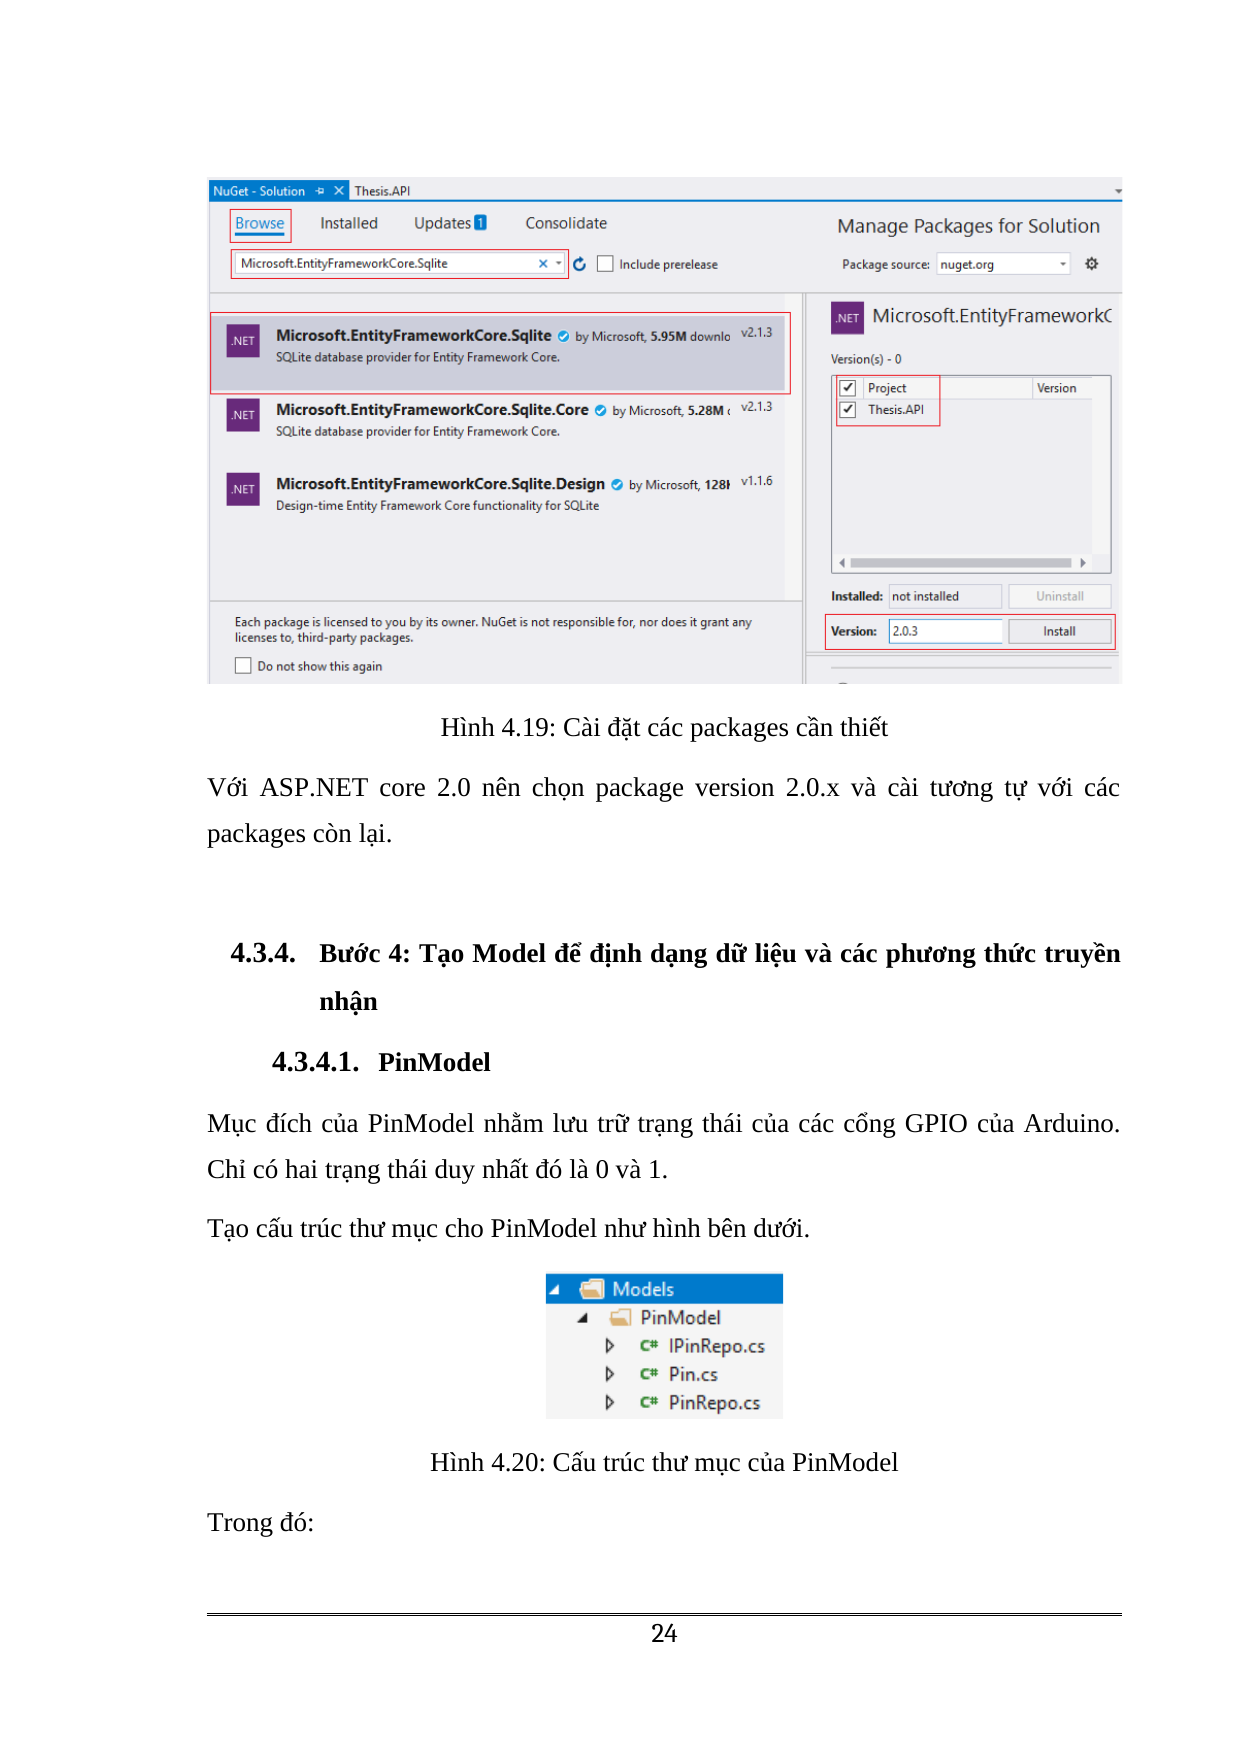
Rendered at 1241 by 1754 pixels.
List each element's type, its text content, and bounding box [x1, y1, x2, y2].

subtitle Bước 4: Tạo Model để định dạng dữ liệu và các phương thức truyền nhận [230, 936, 1122, 1016]
text Tạo cấu trúc thư mục cho PinModel như hình bên dưới. [207, 1212, 1122, 1244]
text Với ASP.NET core 2.0 nên chọn package version 2.0.x và cài tương tự với các packages còn lại. [207, 771, 1122, 848]
picture [545, 1271, 784, 1419]
text Trong đó: [207, 1506, 1122, 1537]
text Mục đích của PinModel nhằm lưu trữ trạng thái của các cổng GPIO của Arduino. Chỉ có hai trạng thái duy nhất đó là 0 và 1. [207, 1107, 1122, 1184]
subtitle PinModel [272, 1044, 1122, 1077]
picture [206, 177, 1123, 684]
